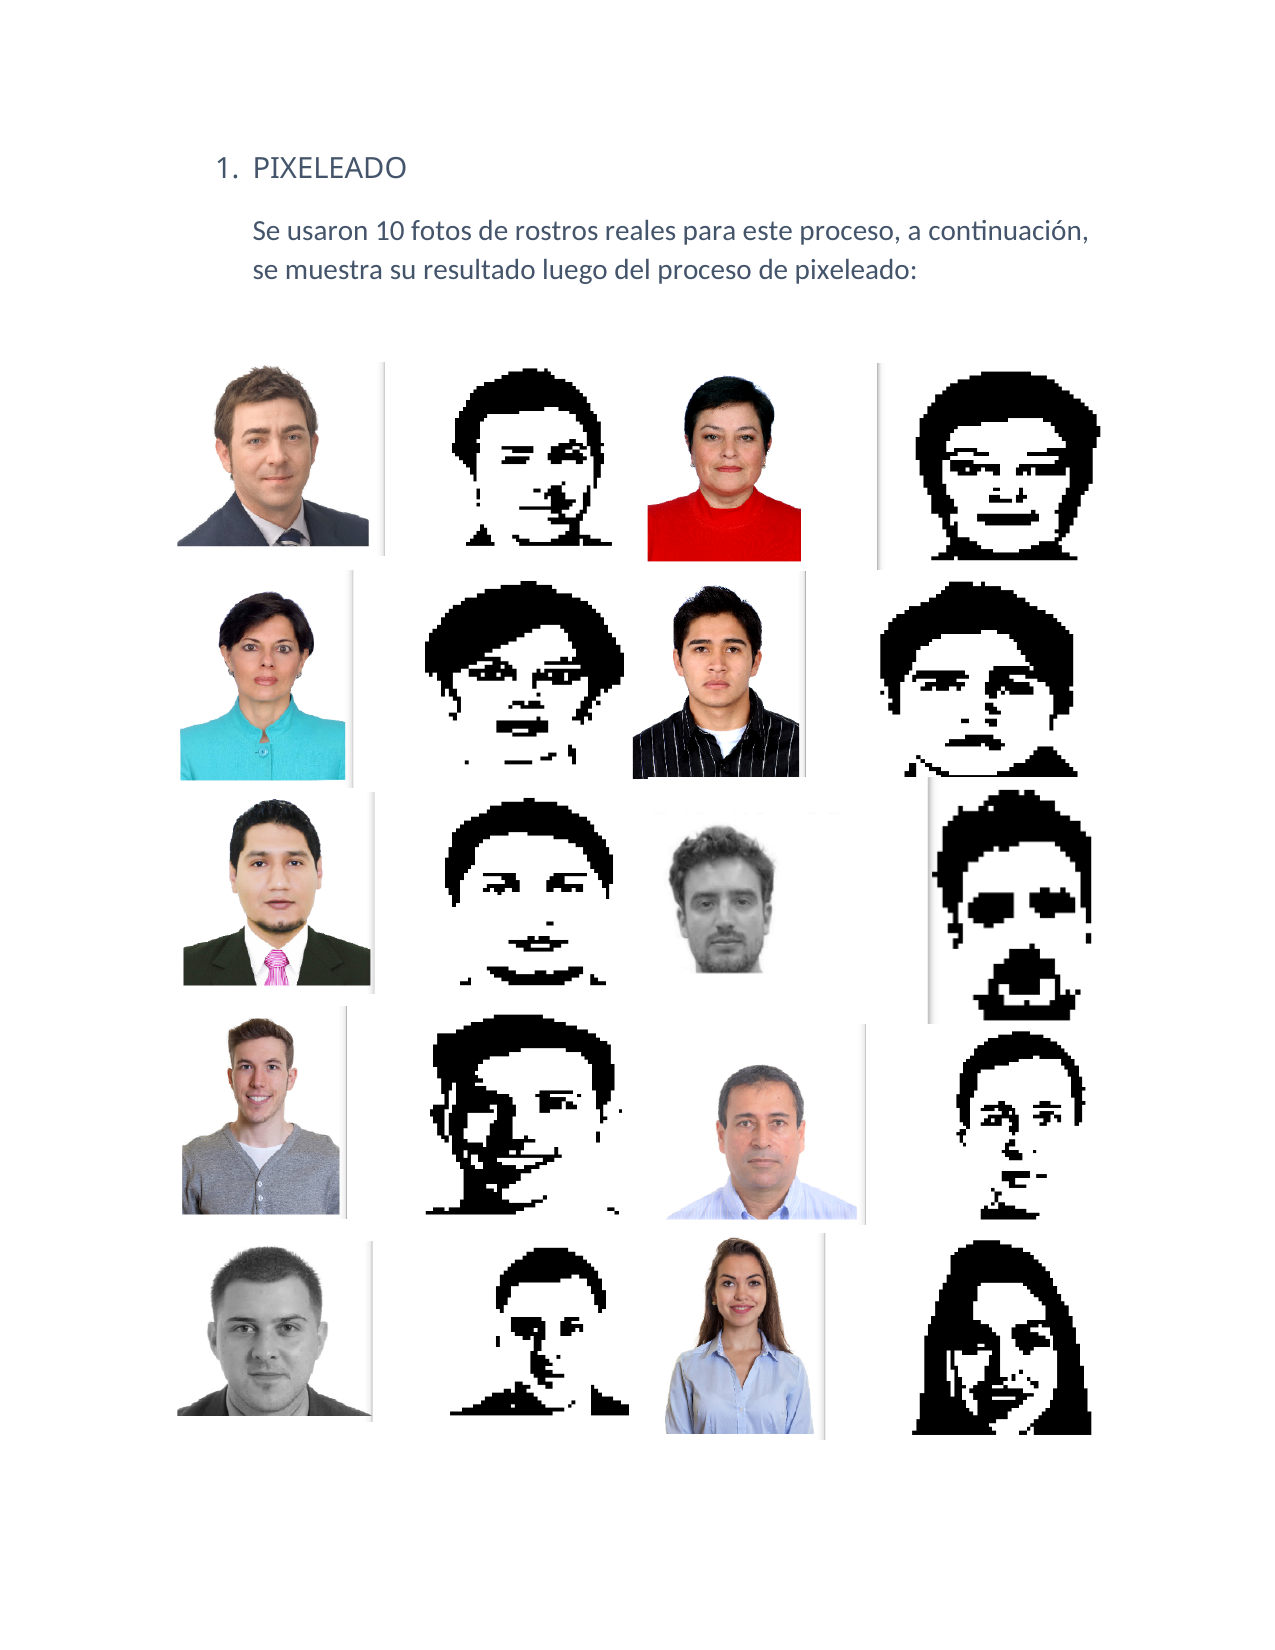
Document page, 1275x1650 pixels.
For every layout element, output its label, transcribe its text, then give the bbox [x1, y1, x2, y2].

list PIXELEADO [215, 148, 1098, 187]
picture [177, 362, 1114, 1225]
picture [661, 1233, 1098, 1440]
picture [177, 792, 625, 994]
text Se usaron 10 fotos de rostros reales para este proceso, a continuación, se muestra su resultado luego del proceso de pixeleado: [252, 212, 1098, 287]
picture [177, 1241, 630, 1422]
